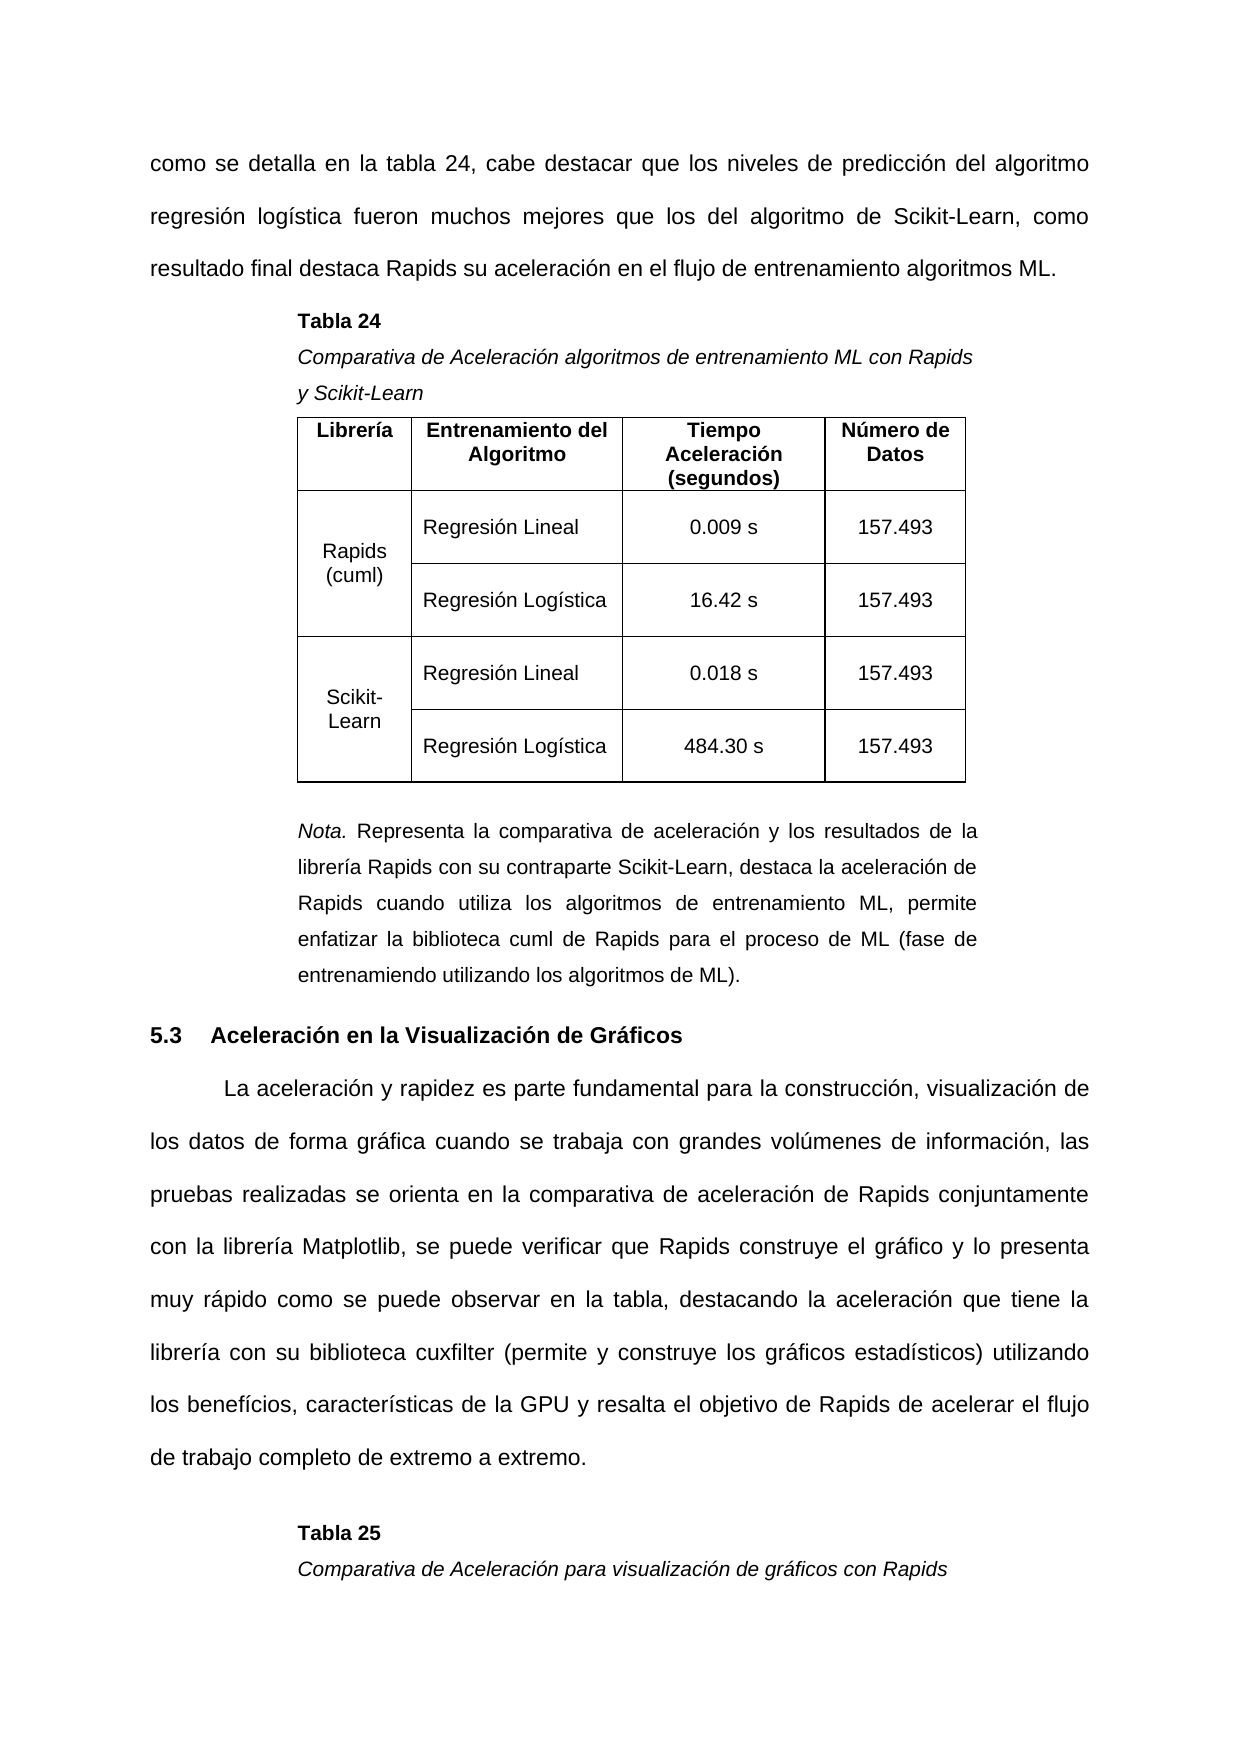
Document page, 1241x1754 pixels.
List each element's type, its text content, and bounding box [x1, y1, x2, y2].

table_header Número de Datos [826, 418, 965, 490]
subtitle Aceleración en la Visualización de Gráficos [150, 1022, 1090, 1049]
table_cell Regresión Logística [412, 710, 622, 781]
text Tabla 24 [239, 308, 1090, 332]
table_cell Scikit-Learn [298, 637, 411, 781]
table_cell 157.493 [826, 637, 965, 708]
text Comparativa de Aceleración para visualización de gráficos con Rapids [239, 1557, 1090, 1581]
table_cell Regresión Logística [412, 564, 622, 636]
table_cell 16.42 s [623, 564, 824, 636]
text Nota. Representa la comparativa de aceleración y los resultados de la librería Rapids con su contraparte Scikit-Learn, destaca la aceleración de Rapids cuando utiliza los algoritmos de entrenamiento ML, permite enfatizar la biblioteca cuml de Rapids para el proceso de ML (fase de entrenamiendo utilizando los algoritmos de ML). [298, 819, 978, 986]
table_cell Regresión Lineal [412, 637, 622, 708]
table_cell 157.493 [826, 564, 965, 636]
table_cell 157.493 [826, 491, 965, 563]
table_header Tiempo Aceleración (segundos) [623, 418, 824, 490]
table_header Librería [298, 418, 411, 490]
table_cell 157.493 [826, 710, 965, 781]
text La aceleración y rapidez es parte fundamental para la construcción, visualización de los datos de forma gráfica cuando se trabaja con grandes volúmenes de información, las pruebas realizadas se orienta en la comparativa de aceleración de Rapids conjuntamente con la librería Matplotlib, se puede verificar que Rapids construye el gráfico y lo presenta muy rápido como se puede observar en la tabla, destacando la aceleración que tiene la librería con su biblioteca cuxfilter (permite y construye los gráficos estadísticos) utilizando los benefícios, características de la GPU y resalta el objetivo de Rapids de acelerar el flujo de trabajo completo de extremo a extremo. [150, 1075, 1090, 1470]
table_cell Regresión Lineal [412, 491, 622, 563]
table_header Entrenamiento del Algoritmo [412, 418, 622, 490]
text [150, 150, 1090, 282]
table_cell 0.018 s [623, 637, 824, 708]
table_cell 0.009 s [623, 491, 824, 563]
table_cell 484.30 s [623, 710, 824, 781]
table_cell Rapids (cuml) [298, 491, 411, 636]
text y Scikit-Learn [239, 381, 1090, 405]
text Tabla 25 [239, 1521, 1090, 1545]
text Comparativa de Aceleración algoritmos de entrenamiento ML con Rapids [239, 345, 1090, 369]
